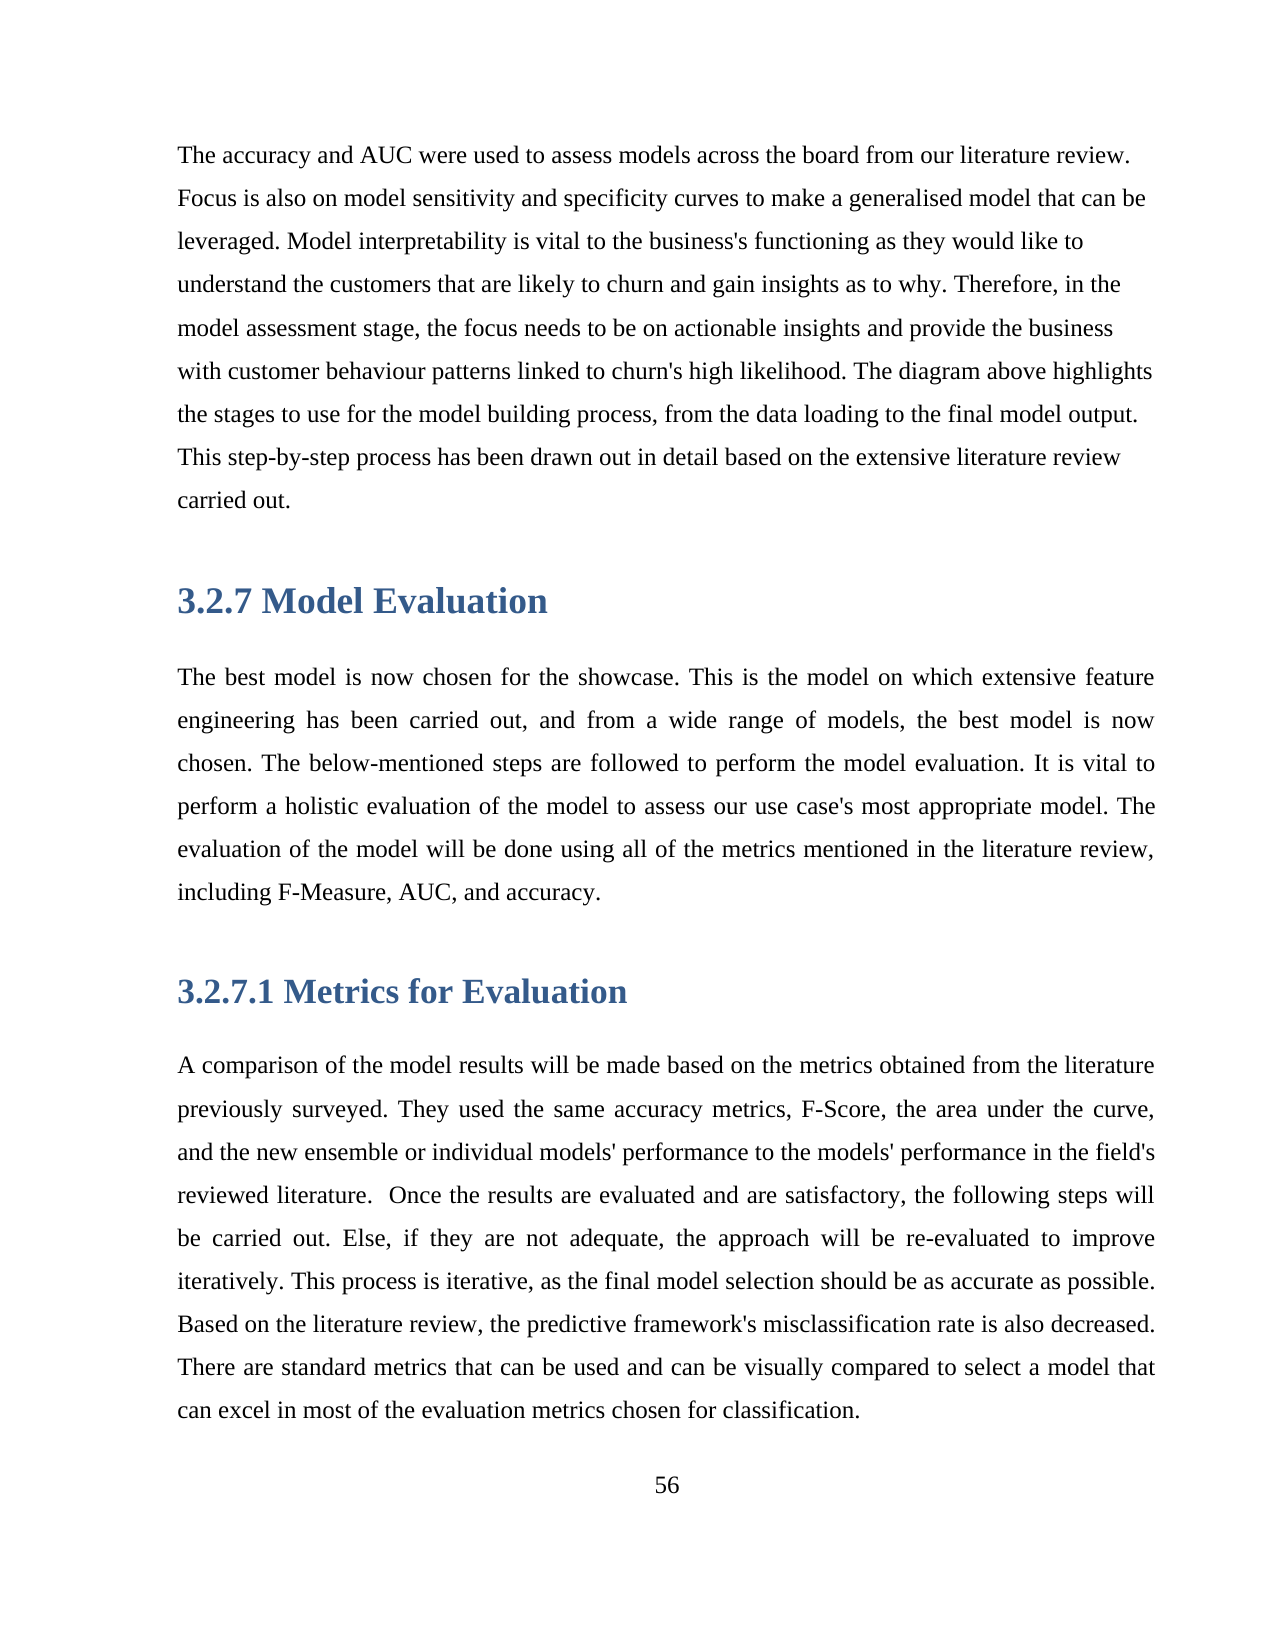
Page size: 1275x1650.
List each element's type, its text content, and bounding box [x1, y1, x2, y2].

subtitle 3.2.7 Model Evaluation [177, 578, 1156, 621]
text The accuracy and AUC were used to assess models across the board from our literature review. Focus is also on model sensitivity and specificity curves to make a generalised model that can be leveraged. Model interpretability is vital to the business's functioning as they would like to understand the customers that are likely to churn and gain insights as to why. Therefore, in the model assessment stage, the focus needs to be on actionable insights and provide the business with customer behaviour patterns linked to churn's high likelihood. The diagram above highlights the stages to use for the model building process, from the data loading to the final model output. This step-by-step process has been drawn out in detail based on the extensive literature review carried out. [177, 140, 1156, 514]
text A comparison of the model results will be made based on the metrics obtained from the literature previously surveyed. They used the same accuracy metrics, F-Score, the area under the curve, and the new ensemble or individual models' performance to the models' performance in the field's reviewed literature. Once the results are evaluated and are satisfactory, the following steps will be carried out. Else, if they are not adequate, the approach will be re-evaluated to improve iteratively. This process is iterative, as the final model selection should be as accurate as possible. Based on the literature review, the predictive framework's misclassification rate is also decreased. There are standard metrics that can be used and can be visually compared to select a model that can excel in most of the evaluation metrics chosen for classification. [177, 1051, 1156, 1424]
text The best model is now chosen for the showcase. This is the model on which extensive feature engineering has been carried out, and from a wide range of models, the best model is now chosen. The below-mentioned steps are followed to perform the model evaluation. It is vital to perform a holistic evaluation of the model to assess our use case's most appropriate model. The evaluation of the model will be done using all of the metrics mentioned in the literature review, including F-Measure, AUC, and accuracy. [177, 662, 1156, 906]
subtitle 3.2.7.1 Metrics for Evaluation [177, 971, 1156, 1011]
